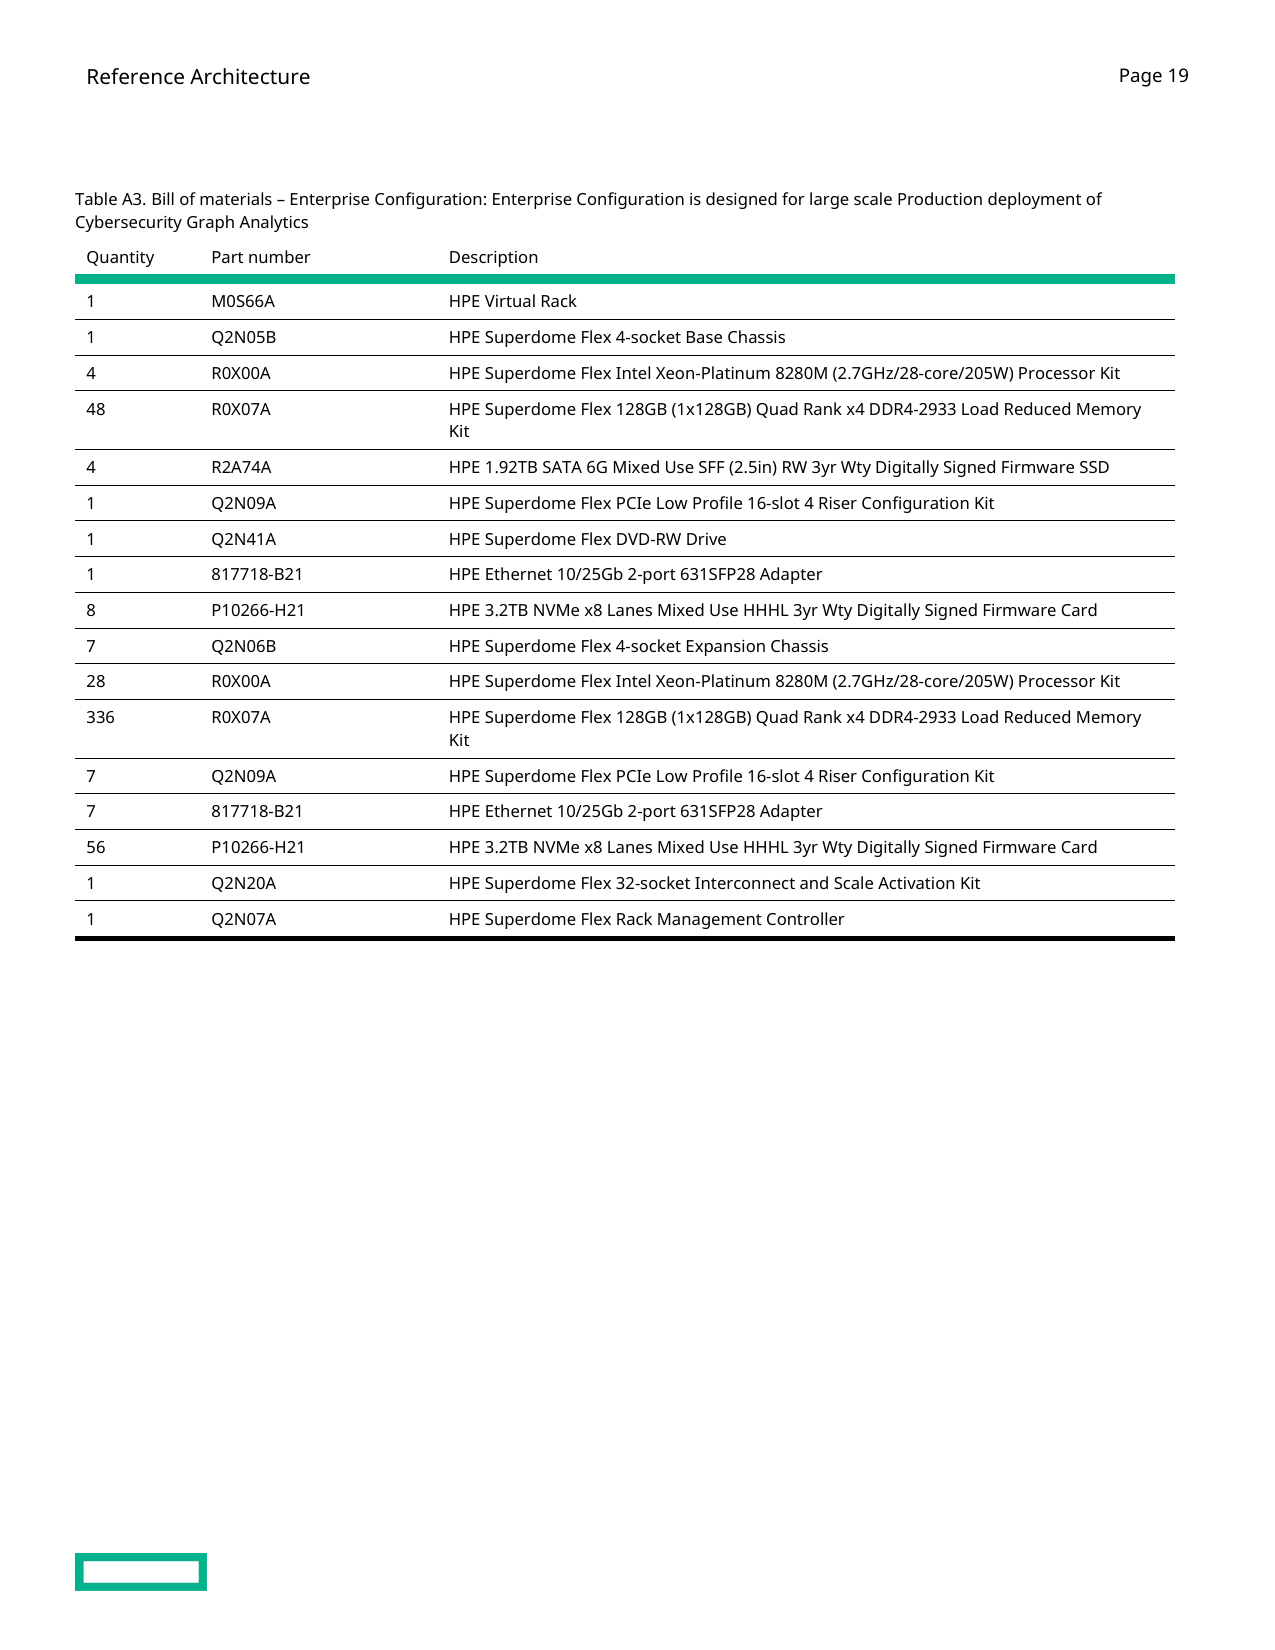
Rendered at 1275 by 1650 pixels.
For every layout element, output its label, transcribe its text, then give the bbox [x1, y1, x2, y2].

table_cell 1 [75, 486, 200, 520]
table_cell HPE 3.2TB NVMe x8 Lanes Mixed Use HHHL 3yr Wty Digitally Signed Firmware Card [438, 593, 1175, 627]
table_cell 336 [75, 700, 200, 757]
table_cell 48 [75, 391, 200, 449]
table_cell HPE Superdome Flex 4-socket Expansion Chassis [438, 629, 1175, 663]
table_cell 7 [75, 794, 200, 829]
table_cell 817718-B21 [200, 557, 437, 592]
table_cell 1 [75, 320, 200, 355]
table_cell HPE Ethernet 10/25Gb 2-port 631SFP28 Adapter [438, 557, 1175, 592]
table_cell R0X00A [200, 356, 437, 390]
table_cell Q2N20A [200, 866, 437, 900]
table_cell HPE Superdome Flex PCIe Low Profile 16-slot 4 Riser Configuration Kit [438, 759, 1175, 793]
table_cell Q2N09A [200, 486, 437, 520]
table_cell Q2N07A [200, 901, 437, 936]
table_cell 7 [75, 759, 200, 793]
table_cell 1 [75, 284, 200, 319]
table_cell HPE 1.92TB SATA 6G Mixed Use SFF (2.5in) RW 3yr Wty Digitally Signed Firmware SSD [438, 450, 1175, 484]
table_cell 1 [75, 901, 200, 936]
table_cell R0X07A [200, 700, 437, 757]
table_header Part number [200, 239, 437, 274]
table_cell HPE Superdome Flex DVD-RW Drive [438, 521, 1175, 556]
table_cell 1 [75, 557, 200, 592]
table_cell 7 [75, 629, 200, 663]
text Table A3. Bill of materials – Enterprise Configuration: Enterprise Configuration is designed for large scale Production deployment of Cybersecurity Graph Analytics [75, 187, 1200, 233]
table_cell R2A74A [200, 450, 437, 484]
table_cell P10266-H21 [200, 593, 437, 627]
table_cell Q2N09A [200, 759, 437, 793]
table_cell HPE Virtual Rack [438, 284, 1175, 319]
table_cell R0X07A [200, 391, 437, 449]
table_cell Q2N06B [200, 629, 437, 663]
table_cell 8 [75, 593, 200, 627]
table_cell 1 [75, 521, 200, 556]
table_cell 56 [75, 830, 200, 864]
table_cell M0S66A [200, 284, 437, 319]
table_cell 817718-B21 [200, 794, 437, 829]
table_cell HPE Superdome Flex 128GB (1x128GB) Quad Rank x4 DDR4-2933 Load Reduced Memory Kit [438, 391, 1175, 449]
table_cell HPE Superdome Flex Intel Xeon-Platinum 8280M (2.7GHz/28-core/205W) Processor Kit [438, 664, 1175, 699]
table_cell 4 [75, 356, 200, 390]
table_cell HPE 3.2TB NVMe x8 Lanes Mixed Use HHHL 3yr Wty Digitally Signed Firmware Card [438, 830, 1175, 864]
table_cell 1 [75, 866, 200, 900]
table_cell HPE Superdome Flex Rack Management Controller [438, 901, 1175, 936]
table_header Description [438, 239, 1175, 274]
table_cell 28 [75, 664, 200, 699]
table_cell HPE Ethernet 10/25Gb 2-port 631SFP28 Adapter [438, 794, 1175, 829]
table_cell HPE Superdome Flex Intel Xeon-Platinum 8280M (2.7GHz/28-core/205W) Processor Kit [438, 356, 1175, 390]
table_cell Q2N41A [200, 521, 437, 556]
table_cell R0X00A [200, 664, 437, 699]
table_cell HPE Superdome Flex 4-socket Base Chassis [438, 320, 1175, 355]
table_cell P10266-H21 [200, 830, 437, 864]
table_cell HPE Superdome Flex 32-socket Interconnect and Scale Activation Kit [438, 866, 1175, 900]
table_header Quantity [75, 239, 200, 274]
table_cell HPE Superdome Flex PCIe Low Profile 16-slot 4 Riser Configuration Kit [438, 486, 1175, 520]
picture [75, 1553, 207, 1591]
table_cell Q2N05B [200, 320, 437, 355]
table_cell 4 [75, 450, 200, 484]
table_cell HPE Superdome Flex 128GB (1x128GB) Quad Rank x4 DDR4-2933 Load Reduced Memory Kit [438, 700, 1175, 757]
